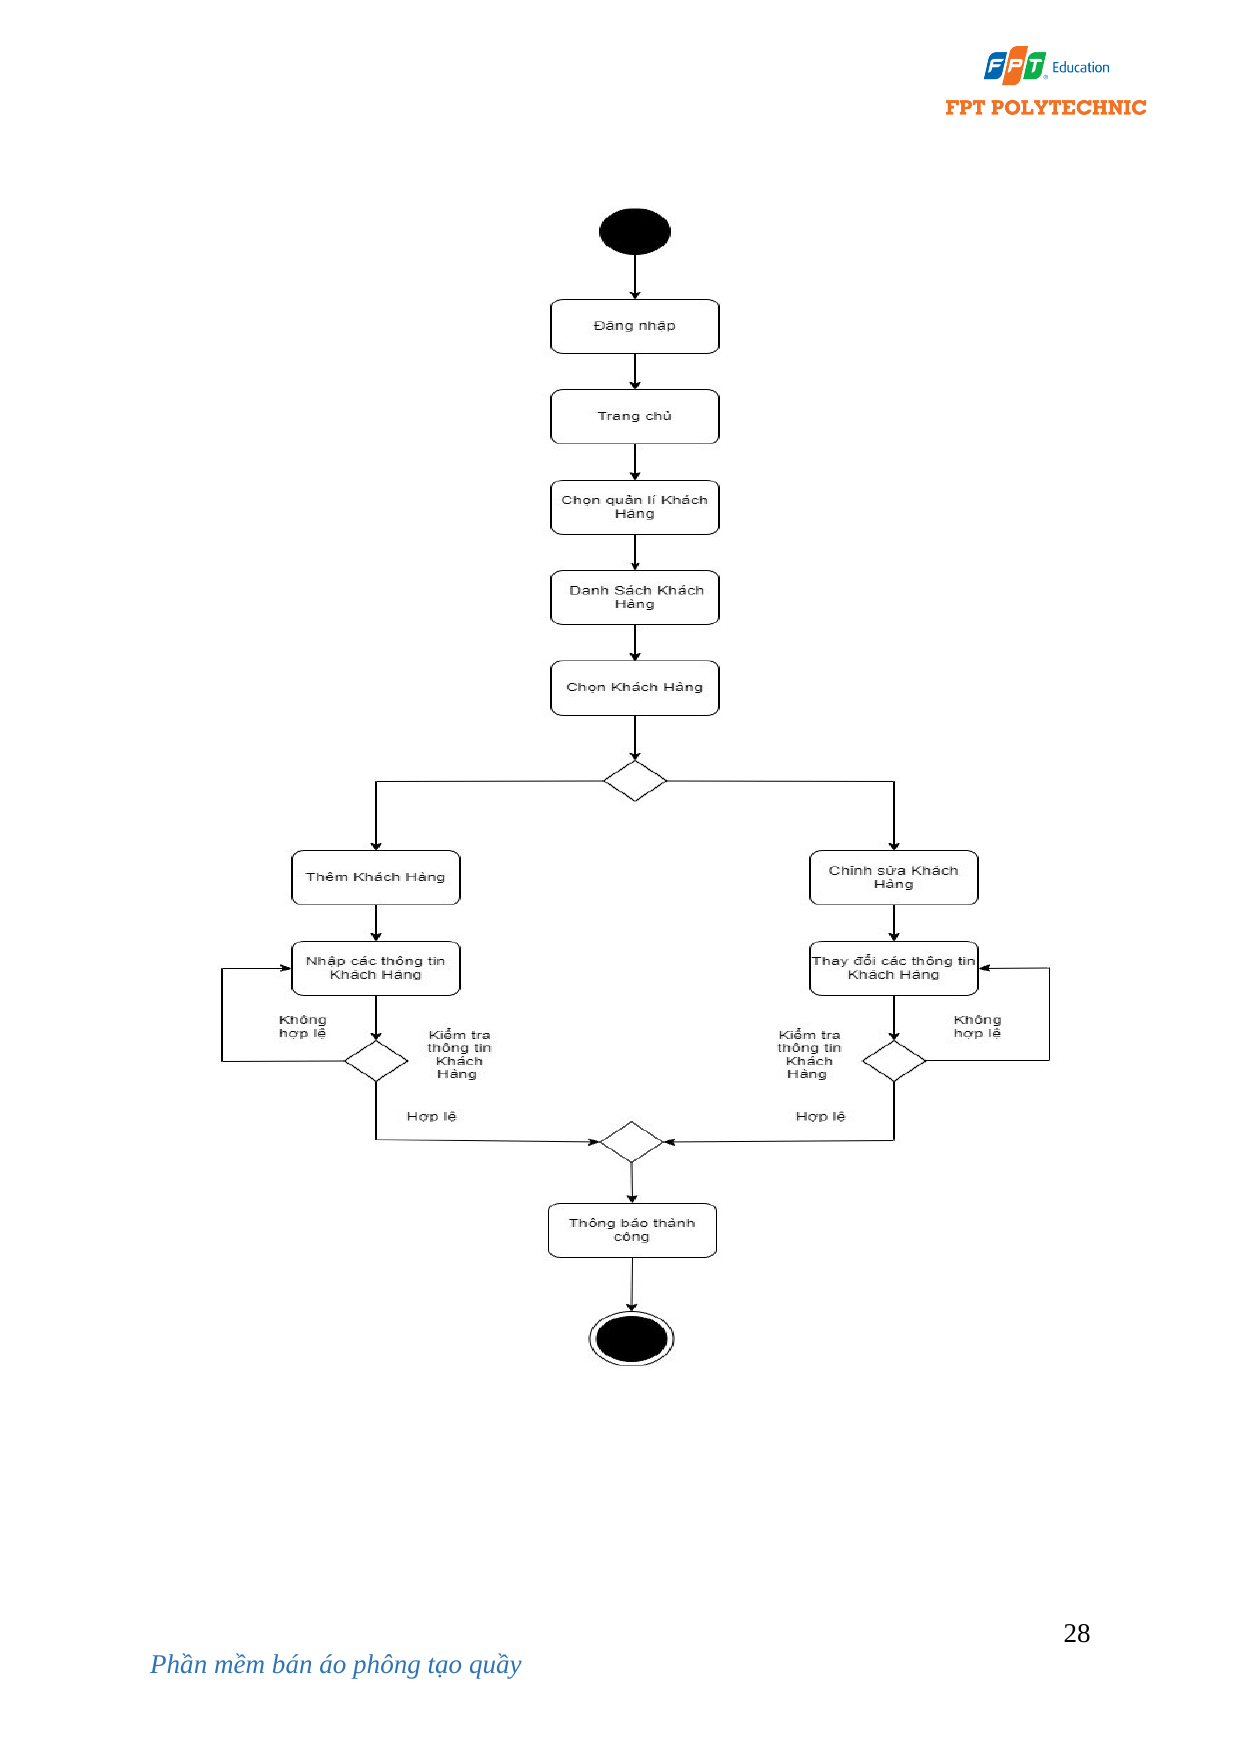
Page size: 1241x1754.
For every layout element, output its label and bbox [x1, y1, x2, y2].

picture [946, 46, 1147, 115]
picture [184, 190, 1090, 1384]
